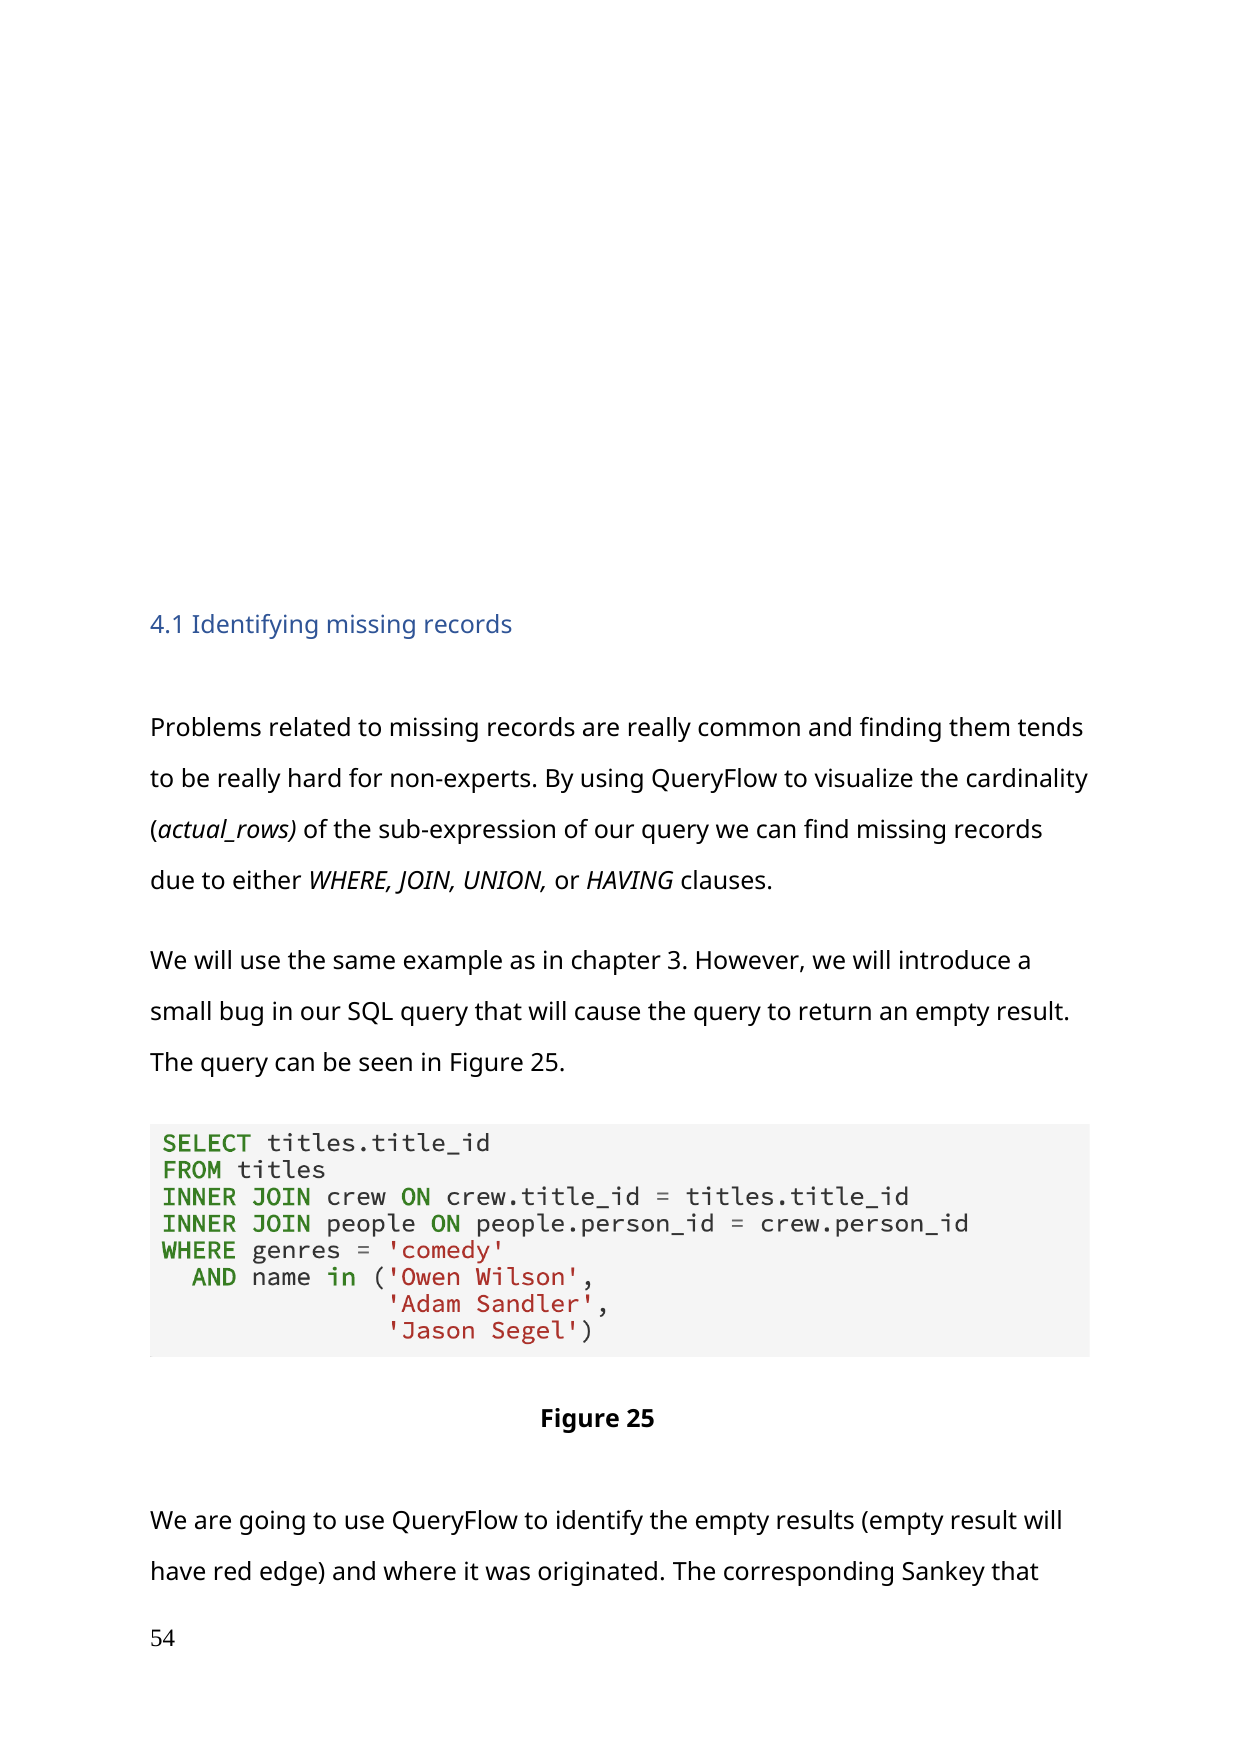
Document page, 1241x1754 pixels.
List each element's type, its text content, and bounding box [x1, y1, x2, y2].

picture [150, 1124, 1090, 1357]
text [150, 1401, 1090, 1588]
text 4.1 Identifying missing records Problems related to missing records are really common and finding them tends to be really hard for non-experts. By using QueryFlow to visualize the cardinality (actual_rows) of the sub-expression of our query we can find missing records due to either WHERE, JOIN, UNION, or HAVING clauses. [150, 607, 1090, 896]
text We will use the same example as in chapter 3. However, we will introduce a small bug in our SQL query that will cause the query to return an empty result. The query can be seen in Figure 25. [150, 942, 1090, 1079]
